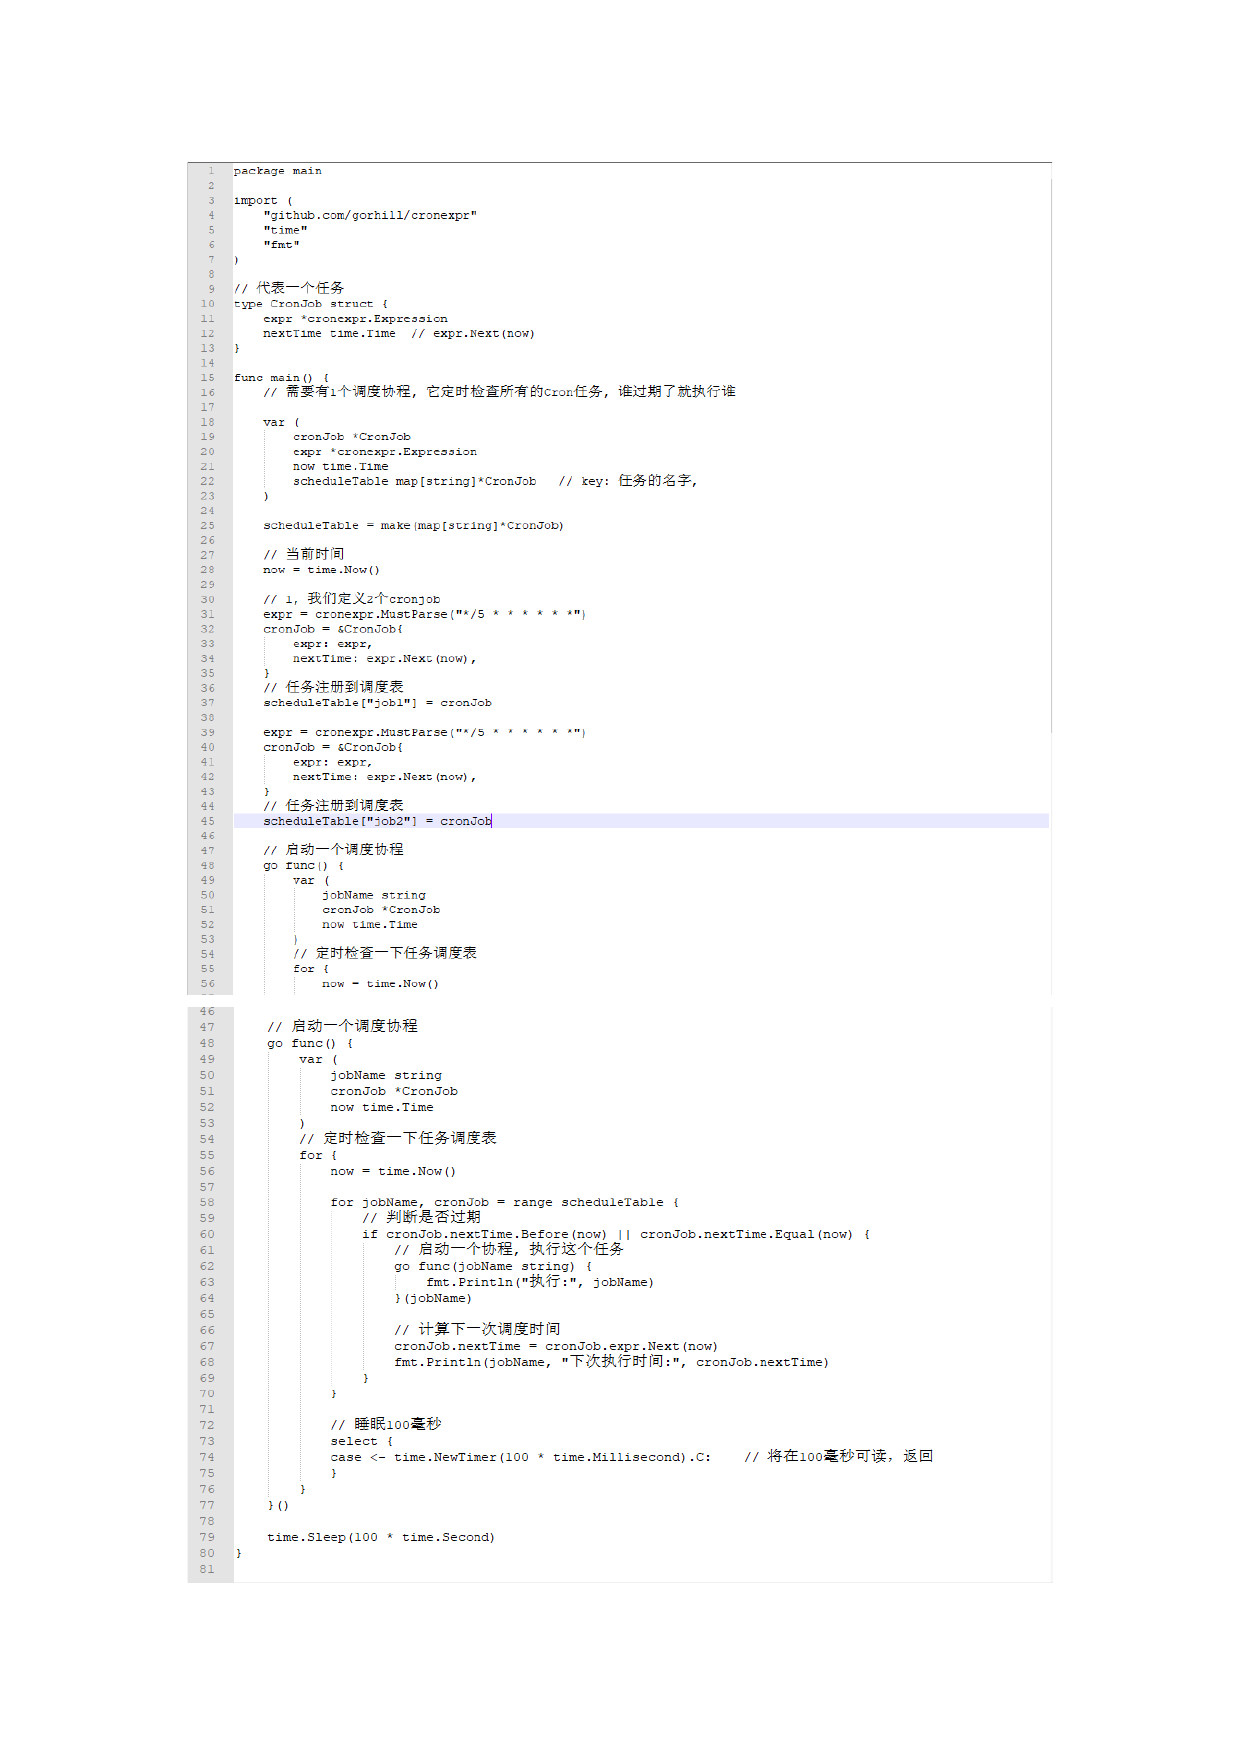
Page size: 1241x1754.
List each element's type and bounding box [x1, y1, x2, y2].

picture [187, 162, 1053, 995]
picture [187, 1007, 1053, 1583]
